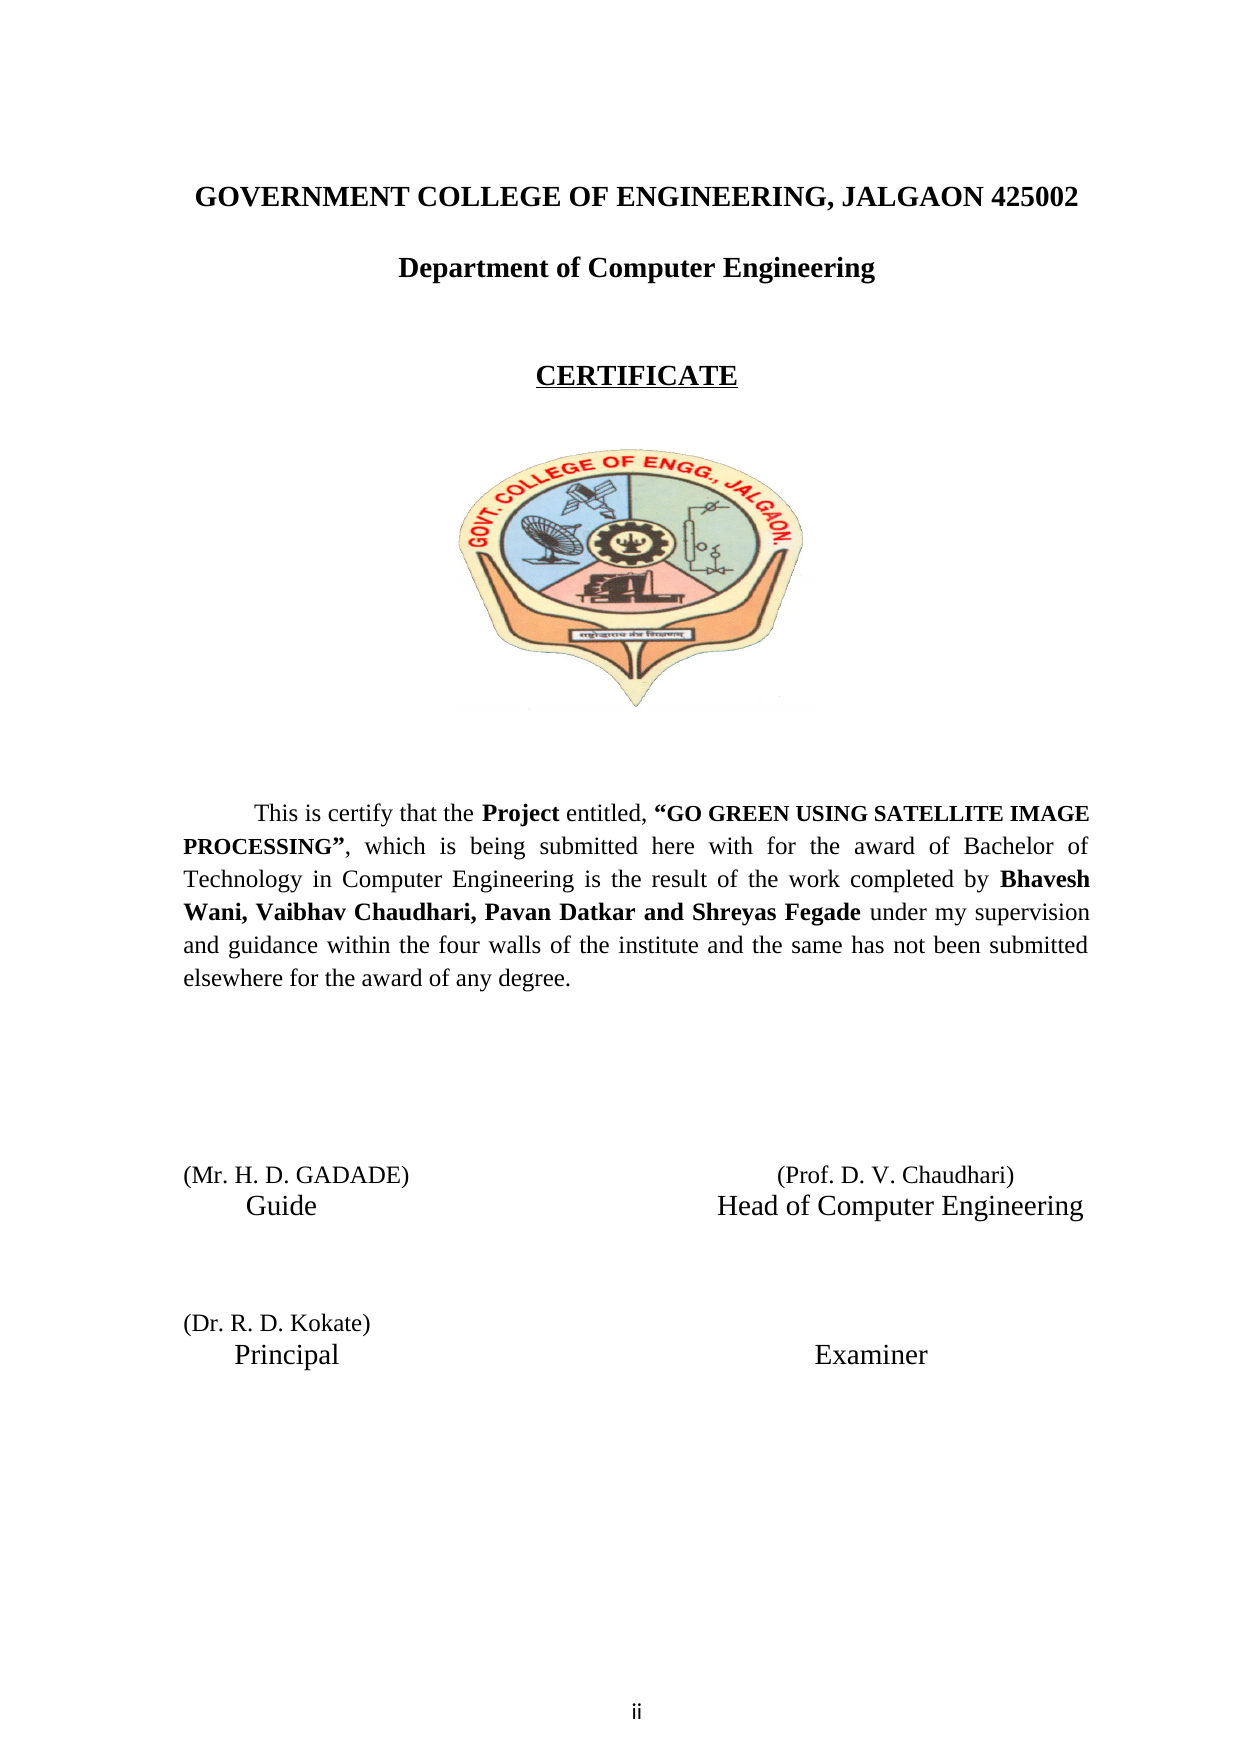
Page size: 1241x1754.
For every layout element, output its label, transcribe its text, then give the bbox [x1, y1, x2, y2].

text Department of Computer Engineering [183, 250, 1090, 283]
text CERTIFICATE [183, 358, 1090, 391]
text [183, 179, 1090, 212]
text (Mr. H. D. GADADE) (Prof. D. V. Chaudhari) [183, 1160, 1090, 1188]
text (Dr. R. D. Kokate) [183, 1308, 1090, 1337]
picture [455, 448, 819, 712]
text This is certify that the Project entitled, “GO GREEN USING SATELLITE IMAGE PROCESSING”, which is being submitted here with for the award of Bachelor of Technology in Computer Engineering is the result of the work completed by Bhavesh Wani, Vaibhav Chaudhari, Pavan Datkar and Shreyas Fegade under my supervision and guidance within the four walls of the institute and the same has not been submitted elsewhere for the award of any degree. [183, 798, 1090, 992]
text Guide Head of Computer Engineering [183, 1188, 1090, 1222]
text Principal Examiner [183, 1337, 1090, 1371]
